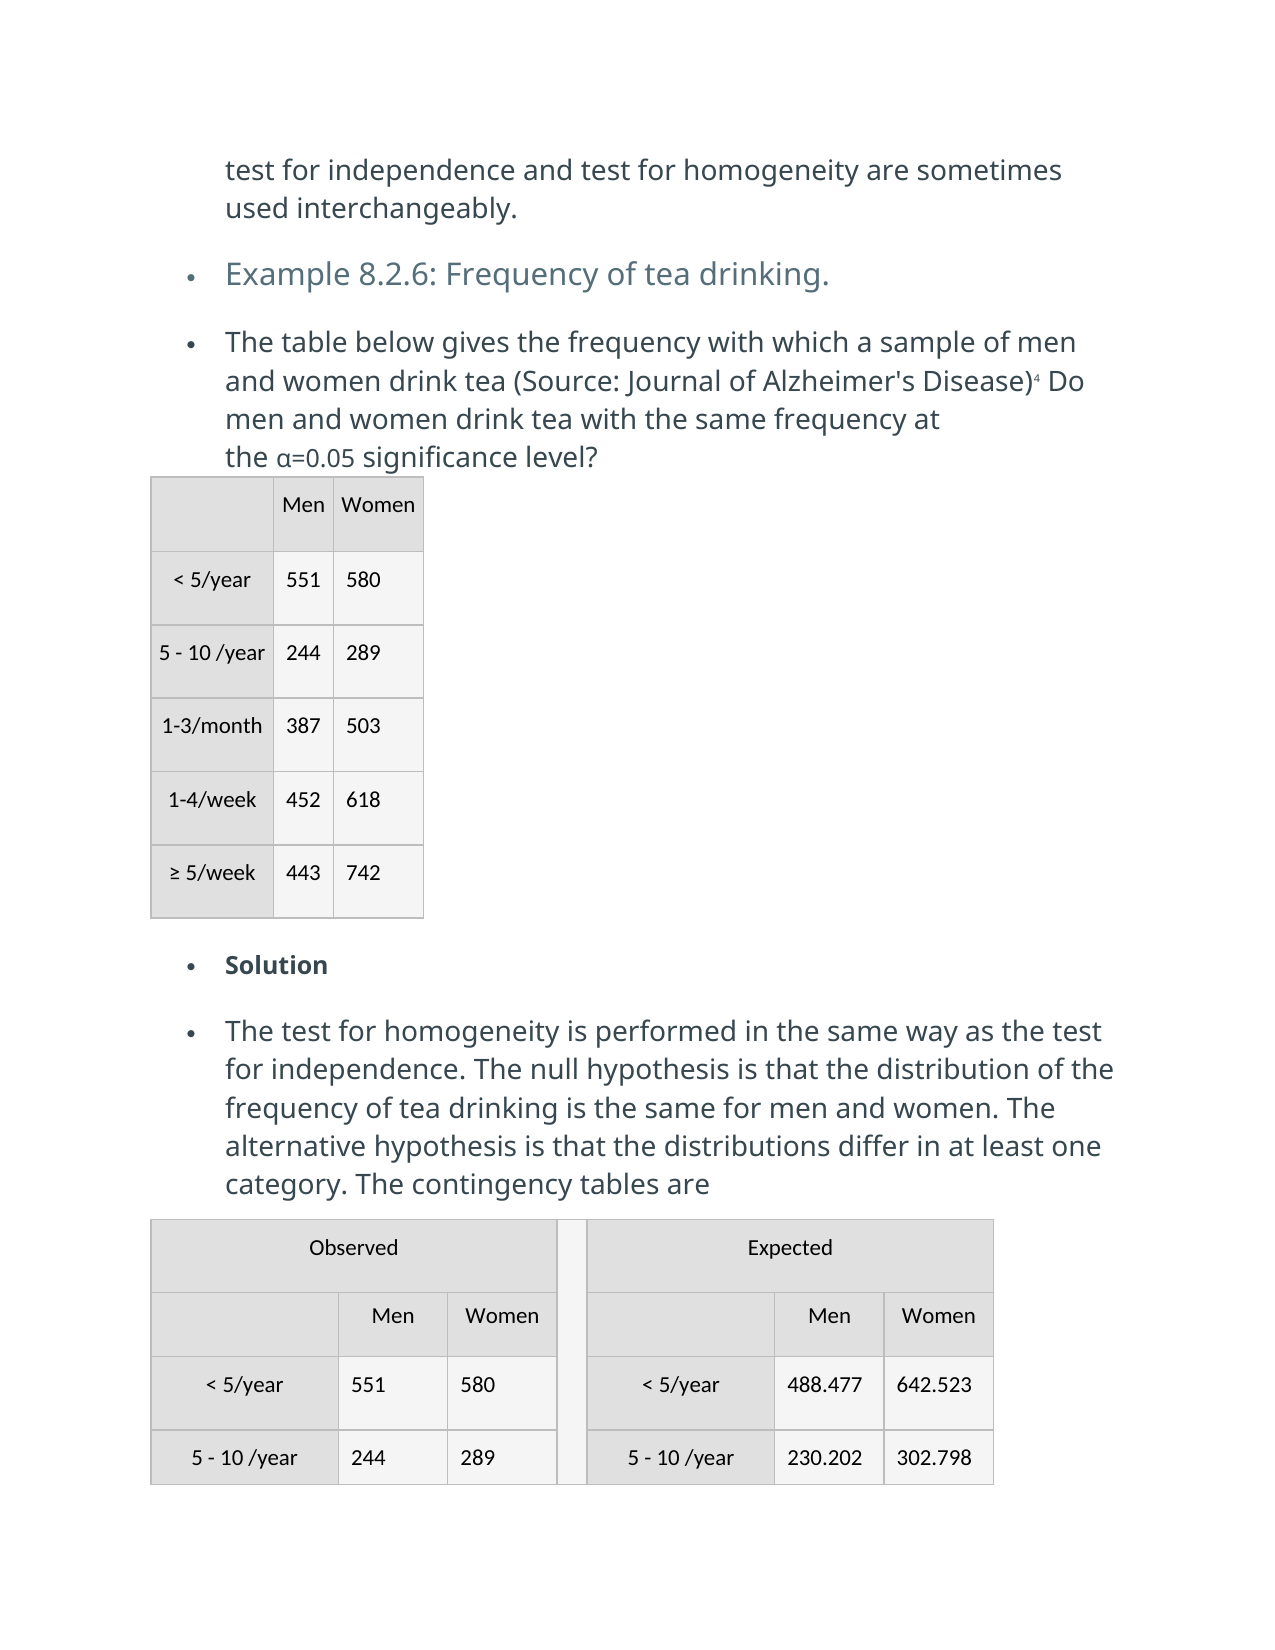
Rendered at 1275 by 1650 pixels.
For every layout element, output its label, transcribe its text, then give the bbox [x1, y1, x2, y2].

table_header Women [334, 478, 423, 551]
table_cell [588, 1293, 774, 1356]
table_cell Women [885, 1293, 993, 1356]
table_cell < 5/year [152, 552, 273, 624]
table_cell 488.477 [775, 1357, 883, 1429]
table_header [152, 478, 273, 551]
list Example 8.2.6: Frequency of tea drinking. [187, 252, 1100, 294]
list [187, 150, 1125, 227]
table_cell 580 [334, 552, 423, 624]
table_cell 5 - 10 /year [152, 626, 273, 697]
table_cell ≥ 5/week [152, 846, 273, 917]
table_cell 580 [448, 1357, 556, 1429]
table_cell 289 [448, 1431, 556, 1484]
table_cell < 5/year [588, 1357, 774, 1429]
table_cell 244 [274, 626, 333, 697]
table_cell < 5/year [152, 1357, 338, 1429]
table_cell [152, 1293, 338, 1356]
table_cell Men [339, 1293, 447, 1356]
table_header Observed [152, 1220, 556, 1292]
table_header [558, 1220, 586, 1484]
table_cell 244 [339, 1431, 447, 1484]
table_header Men [274, 478, 333, 551]
list The test for homogeneity is performed in the same way as the test for independence. The null hypothesis is that the distribution of the frequency of tea drinking is the same for men and women. The alternative hypothesis is that the distributions differ in at least one category. The contingency tables are [187, 1011, 1125, 1203]
table_cell Men [775, 1293, 883, 1356]
table_cell 1-3/month [152, 699, 273, 771]
table_cell Women [448, 1293, 556, 1356]
table_cell 551 [274, 552, 333, 624]
table_cell 742 [334, 846, 423, 917]
table_cell 5 - 10 /year [588, 1431, 774, 1484]
table_cell 289 [334, 626, 423, 697]
table_cell 618 [334, 772, 423, 844]
table_cell 230.202 [775, 1431, 883, 1484]
table_cell 551 [339, 1357, 447, 1429]
table_cell 387 [274, 699, 333, 771]
table_cell 452 [274, 772, 333, 844]
table_header Expected [588, 1220, 993, 1292]
table_cell 642.523 [885, 1357, 993, 1429]
table_cell 5 - 10 /year [152, 1431, 338, 1484]
list The table below gives the frequency with which a sample of men and women drink tea (Source: Journal of Alzheimer's Disease)4 Do men and women drink tea with the same frequency at the α=0.05 significance level? [187, 323, 1125, 476]
table_cell 443 [274, 846, 333, 917]
table_cell 503 [334, 699, 423, 771]
table_cell 302.798 [885, 1431, 993, 1484]
table_cell 1-4/week [152, 772, 273, 844]
subtitle Solution [187, 948, 1125, 982]
